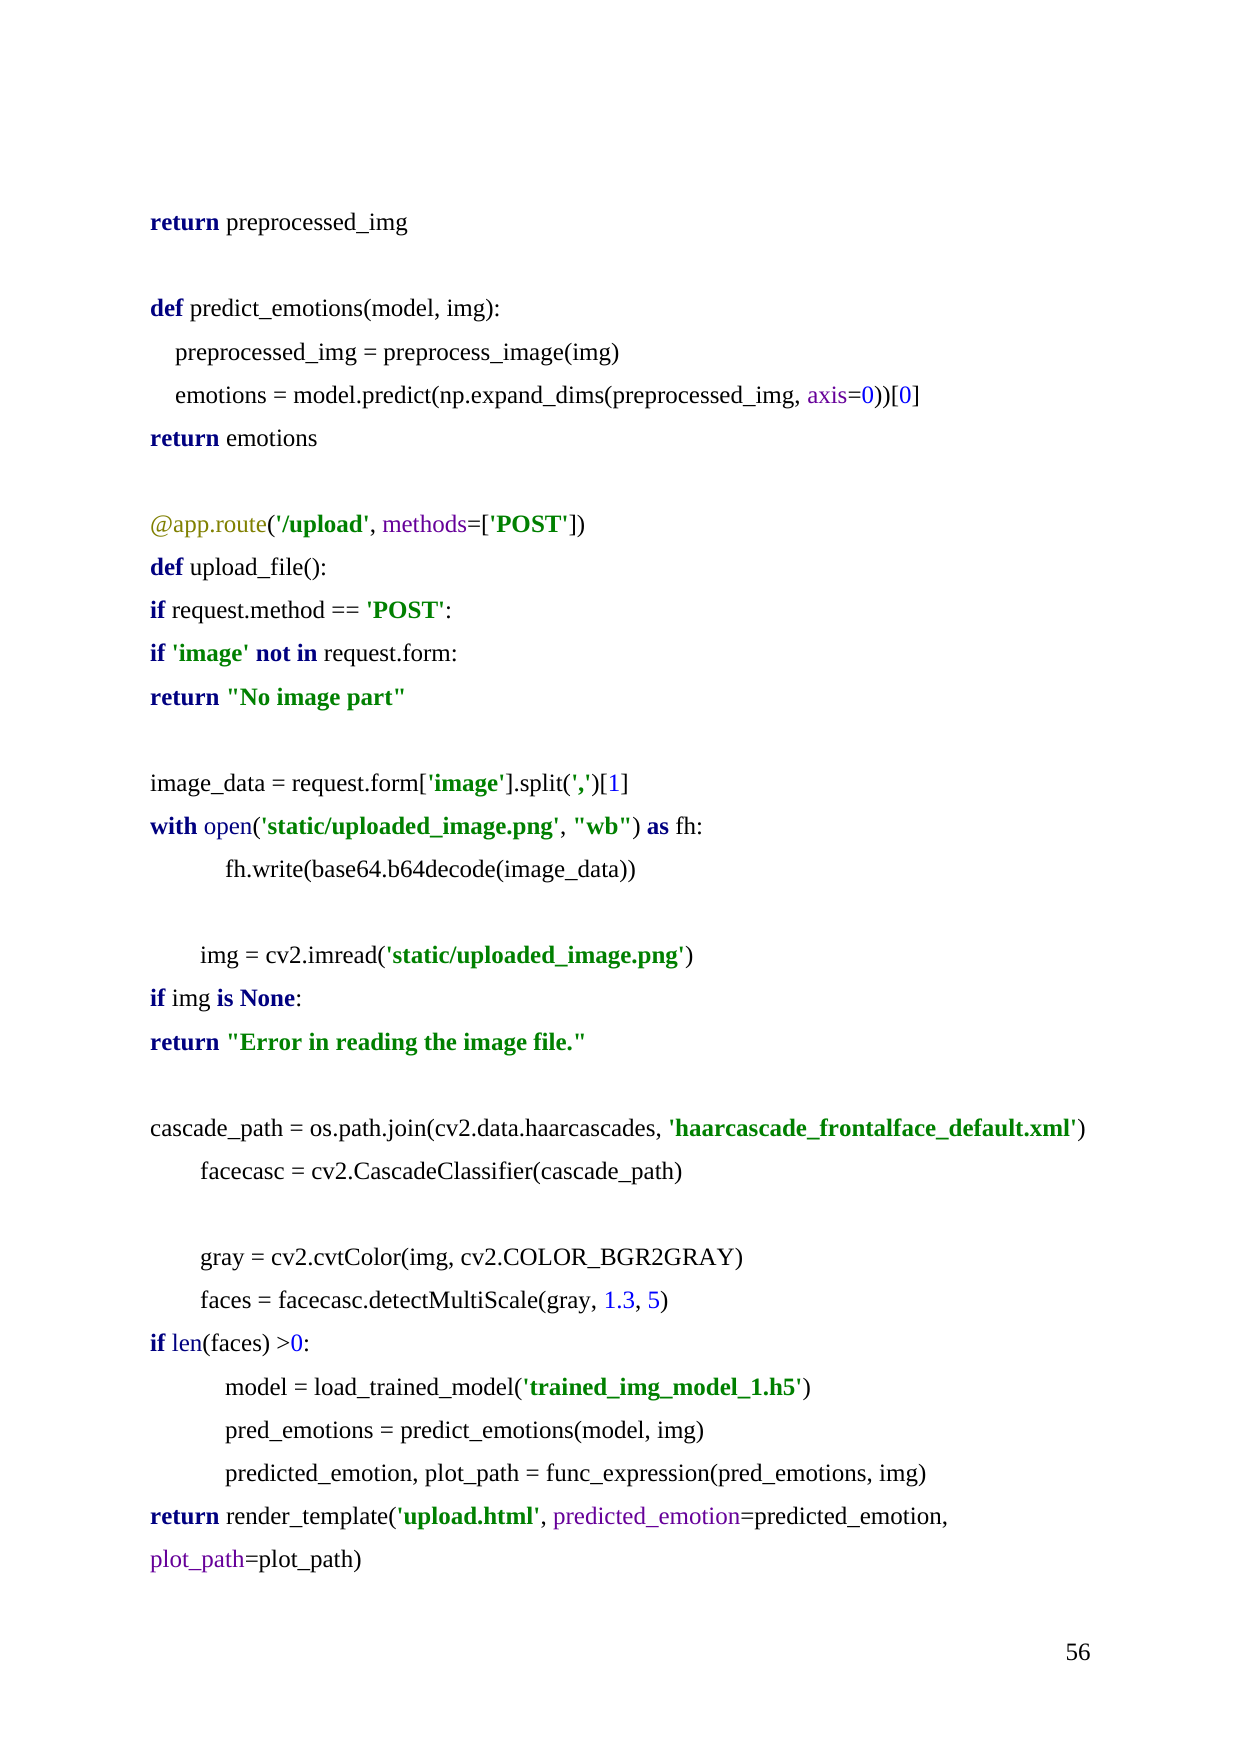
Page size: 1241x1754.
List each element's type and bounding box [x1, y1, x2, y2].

text [150, 207, 1090, 1573]
